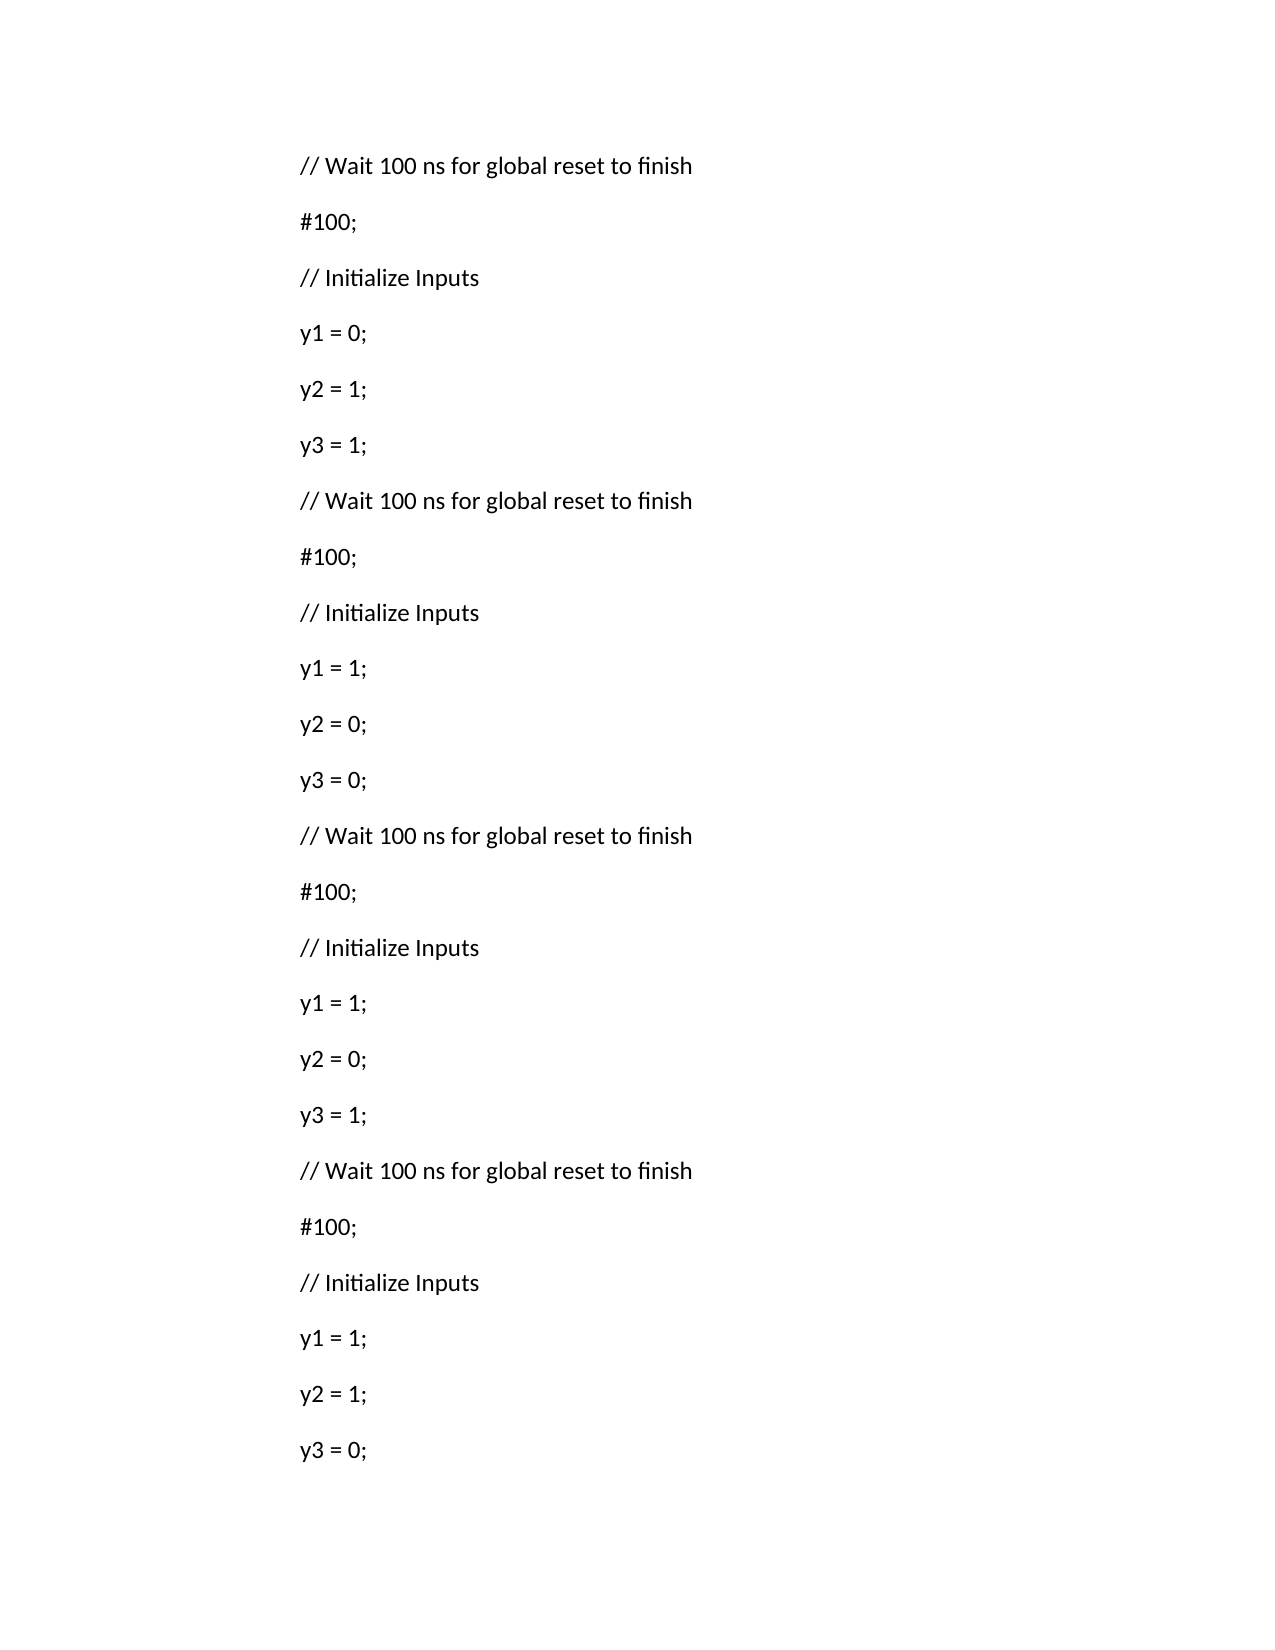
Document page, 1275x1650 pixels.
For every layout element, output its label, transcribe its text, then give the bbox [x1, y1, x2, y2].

text // Initialize Inputs [150, 932, 1125, 962]
text y3 = 0; [150, 1434, 1125, 1465]
text y2 = 1; [150, 373, 1125, 404]
text #100; [150, 1211, 1125, 1241]
text // Initialize Inputs [150, 262, 1125, 292]
text // Initialize Inputs [150, 1267, 1125, 1297]
text #100; [150, 541, 1125, 571]
text // Wait 100 ns for global reset to finish [150, 820, 1125, 851]
text y2 = 1; [150, 1378, 1125, 1409]
text y1 = 1; [150, 652, 1125, 683]
text y1 = 1; [150, 1322, 1125, 1353]
text y3 = 0; [150, 764, 1125, 795]
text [150, 150, 1125, 181]
text #100; [150, 876, 1125, 906]
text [150, 485, 1125, 516]
text y2 = 0; [150, 1043, 1125, 1074]
text y2 = 0; [150, 708, 1125, 739]
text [150, 1155, 1125, 1186]
text // Initialize Inputs [150, 597, 1125, 627]
text y3 = 1; [150, 429, 1125, 460]
text #100; [150, 206, 1125, 236]
text y3 = 1; [150, 1099, 1125, 1130]
text y1 = 0; [150, 317, 1125, 348]
text y1 = 1; [150, 987, 1125, 1018]
